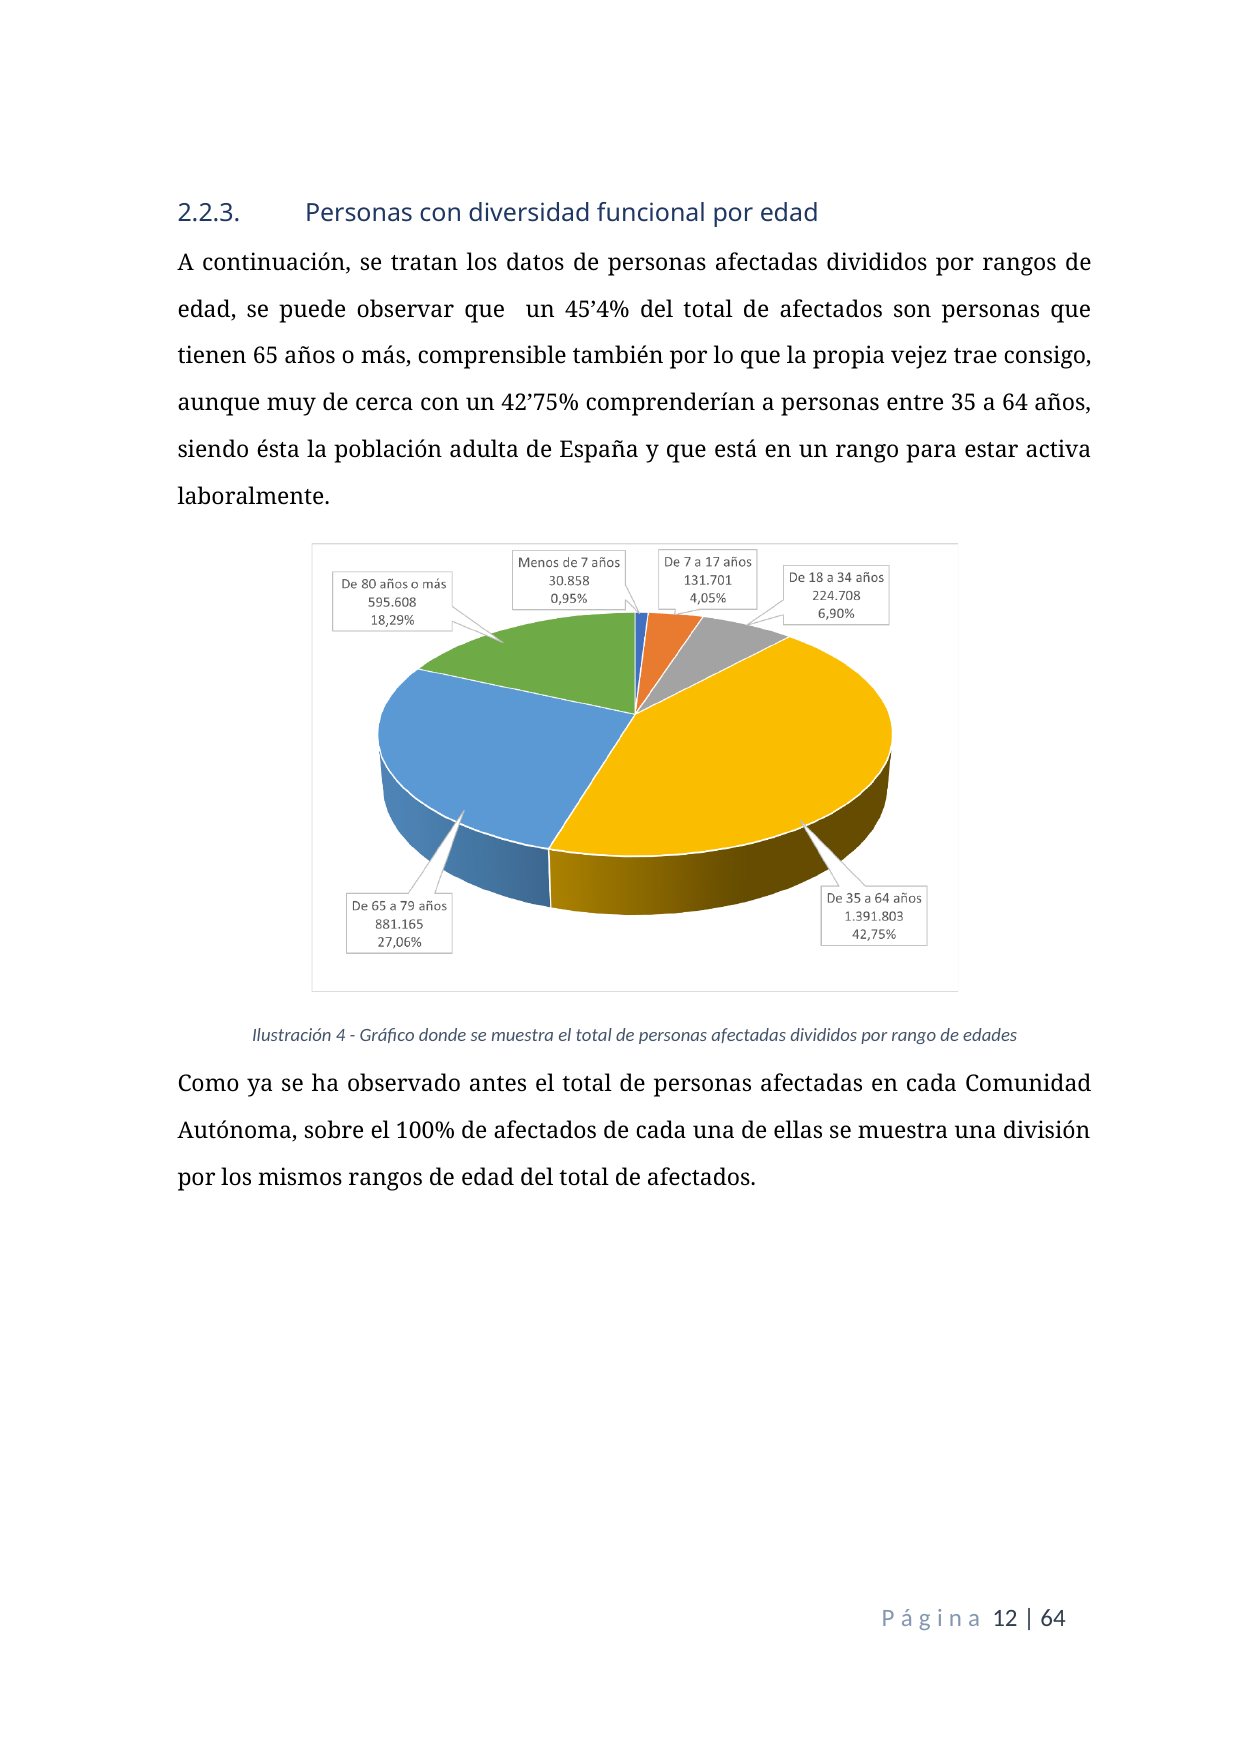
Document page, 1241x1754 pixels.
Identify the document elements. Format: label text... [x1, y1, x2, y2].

list Personas con diversidad funcional por edad [177, 194, 1092, 229]
text A continuación, se tratan los datos de personas afectadas divididos por rangos de edad, se puede observar que un 45’4% del total de afectados son personas que tienen 65 años o más, comprensible también por lo que la propia vejez trae consigo, aunque muy de cerca con un 42’75% comprenderían a personas entre 35 a 64 años, siendo ésta la población adulta de España y que está en un rango para estar activa laboralmente. [177, 246, 1092, 511]
text Como ya se ha observado antes el total de personas afectadas en cada Comunidad Autónoma, sobre el 100% de afectados de cada una de ellas se muestra una división por los mismos rangos de edad del total de afectados. [177, 1067, 1092, 1192]
picture [311, 543, 959, 992]
